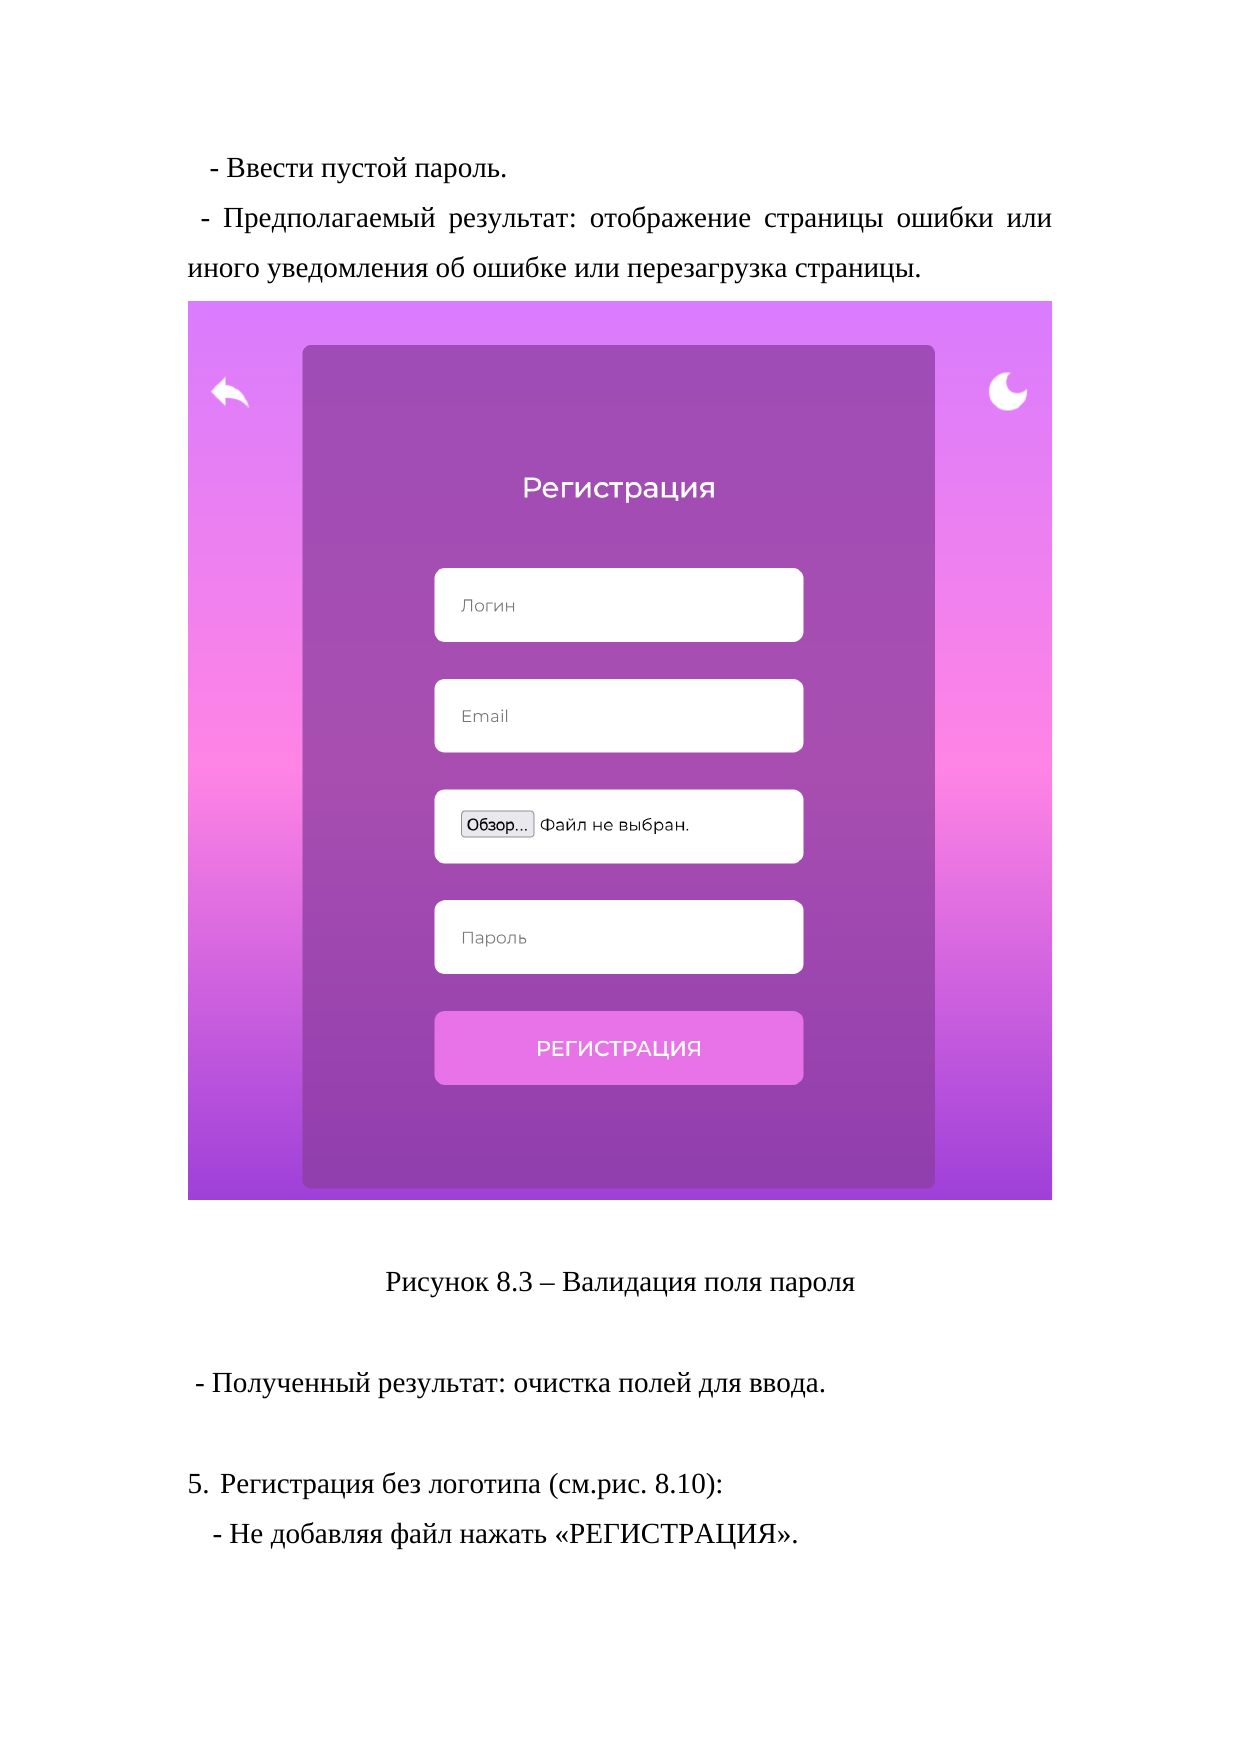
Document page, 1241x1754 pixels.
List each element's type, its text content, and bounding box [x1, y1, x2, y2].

list - Предполагаемый результат: отображение страницы ошибки или иного уведомления об ошибке или перезагрузка страницы. [187, 200, 1053, 284]
list - Не добавляя файл нажать «РЕГИСТРАЦИЯ». [187, 1516, 1053, 1549]
text Рисунок 8.3 – Валидация поля пароля [187, 1264, 1053, 1298]
list - Полученный результат: очистка полей для ввода. [187, 1365, 1053, 1399]
list - Ввести пустой пароль. [187, 150, 1053, 183]
list Регистрация без логотипа (см.рис. 8.10): [187, 1466, 1053, 1499]
picture [188, 301, 1053, 1200]
